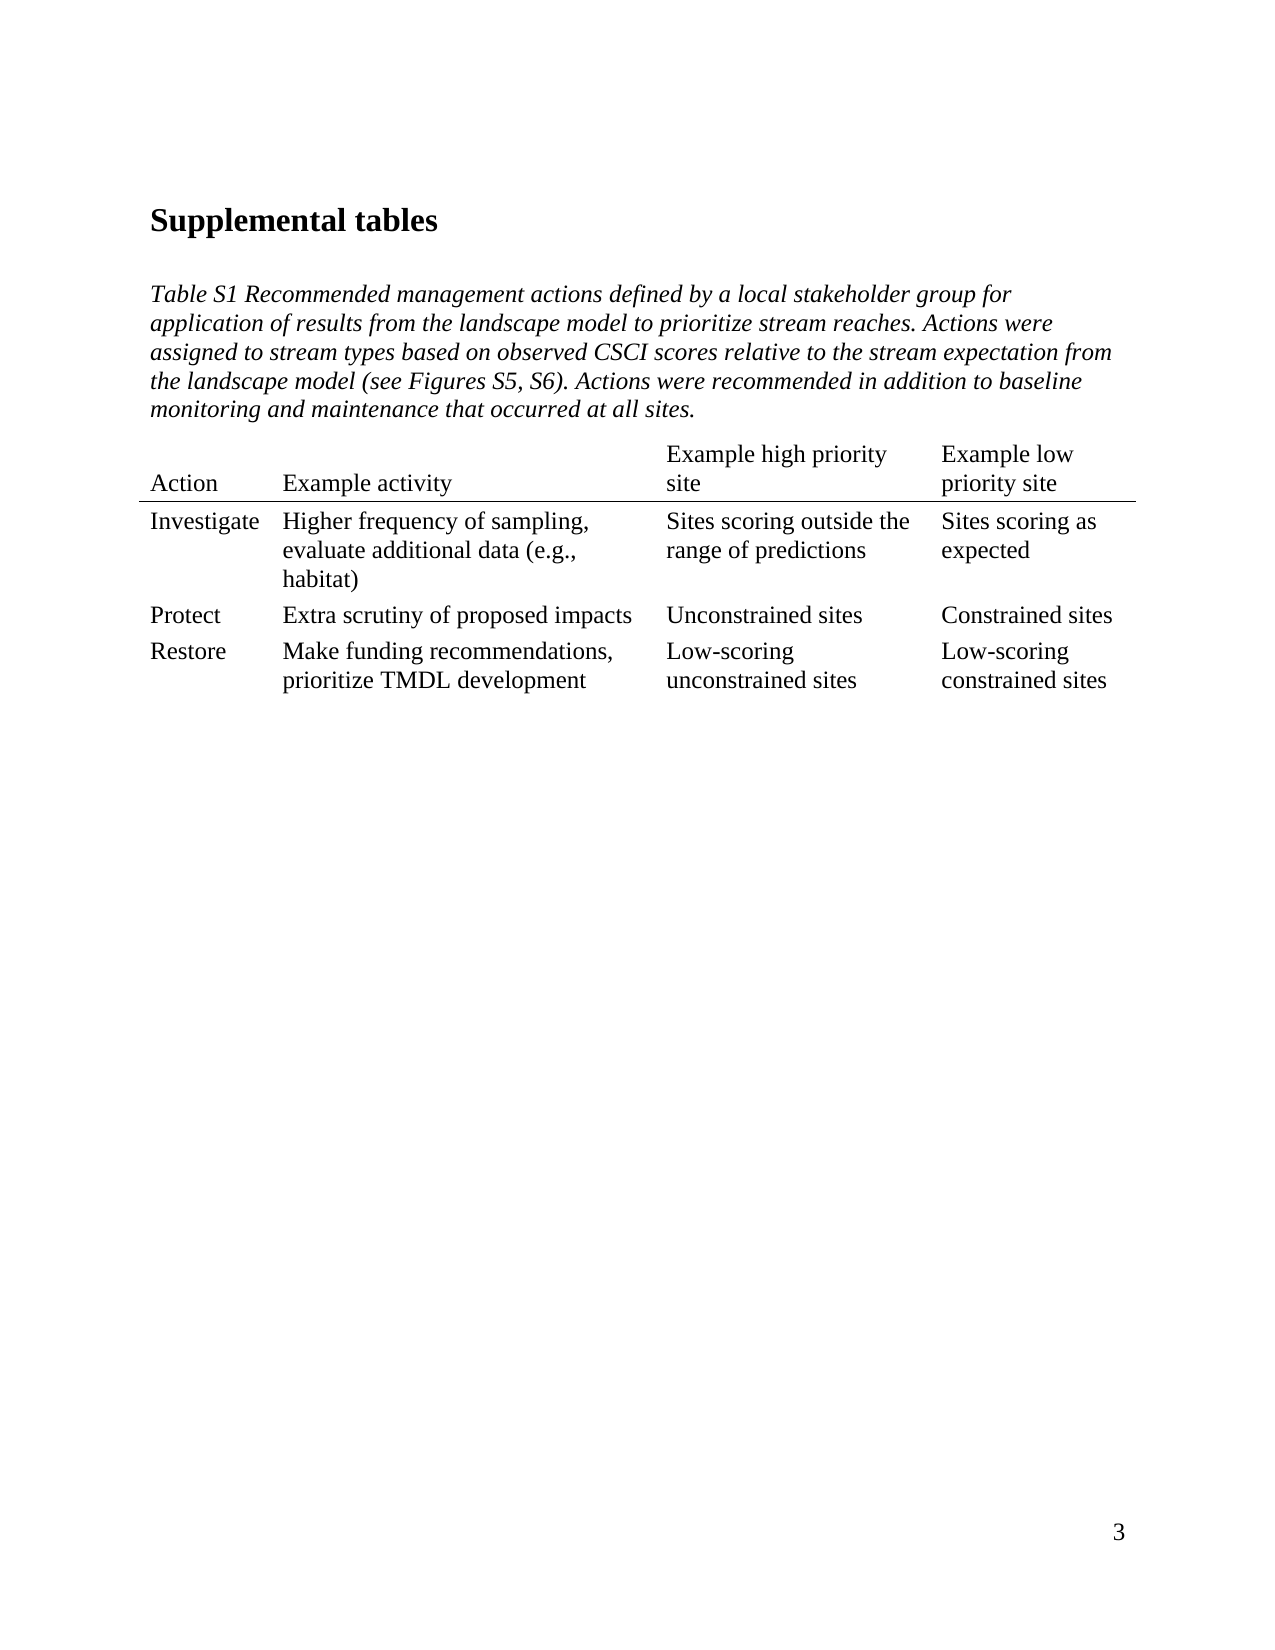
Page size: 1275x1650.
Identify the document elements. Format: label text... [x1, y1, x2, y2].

table_header Action [139, 436, 271, 501]
table_cell Low-scoring unconstrained sites [655, 633, 930, 697]
text Table S1 Recommended management actions defined by a local stakeholder group for application of results from the landscape model to prioritize stream reaches. Actions were assigned to stream types based on observed CSCI scores relative to the stream expectation from the landscape model (see Figures S5, S6). Actions were recommended in addition to baseline monitoring and maintenance that occurred at all sites. [150, 279, 1125, 423]
table_cell Protect [139, 596, 271, 632]
table_cell Sites scoring as expected [930, 502, 1136, 596]
table_cell Restore [139, 633, 271, 697]
table_cell Make funding recommendations, prioritize TMDL development [271, 633, 655, 697]
table_cell Low-scoring constrained sites [930, 633, 1136, 697]
table_header Example high priority site [655, 436, 930, 501]
table_cell Unconstrained sites [655, 596, 930, 632]
table_cell Higher frequency of sampling, evaluate additional data (e.g., habitat) [271, 502, 655, 596]
subtitle Supplemental tables [150, 200, 1125, 238]
table_header Example low priority site [930, 436, 1136, 501]
table_cell Extra scrutiny of proposed impacts [271, 596, 655, 632]
table_header Example activity [271, 436, 655, 501]
table_cell Constrained sites [930, 596, 1136, 632]
table_cell Investigate [139, 502, 271, 596]
table_cell Sites scoring outside the range of predictions [655, 502, 930, 596]
